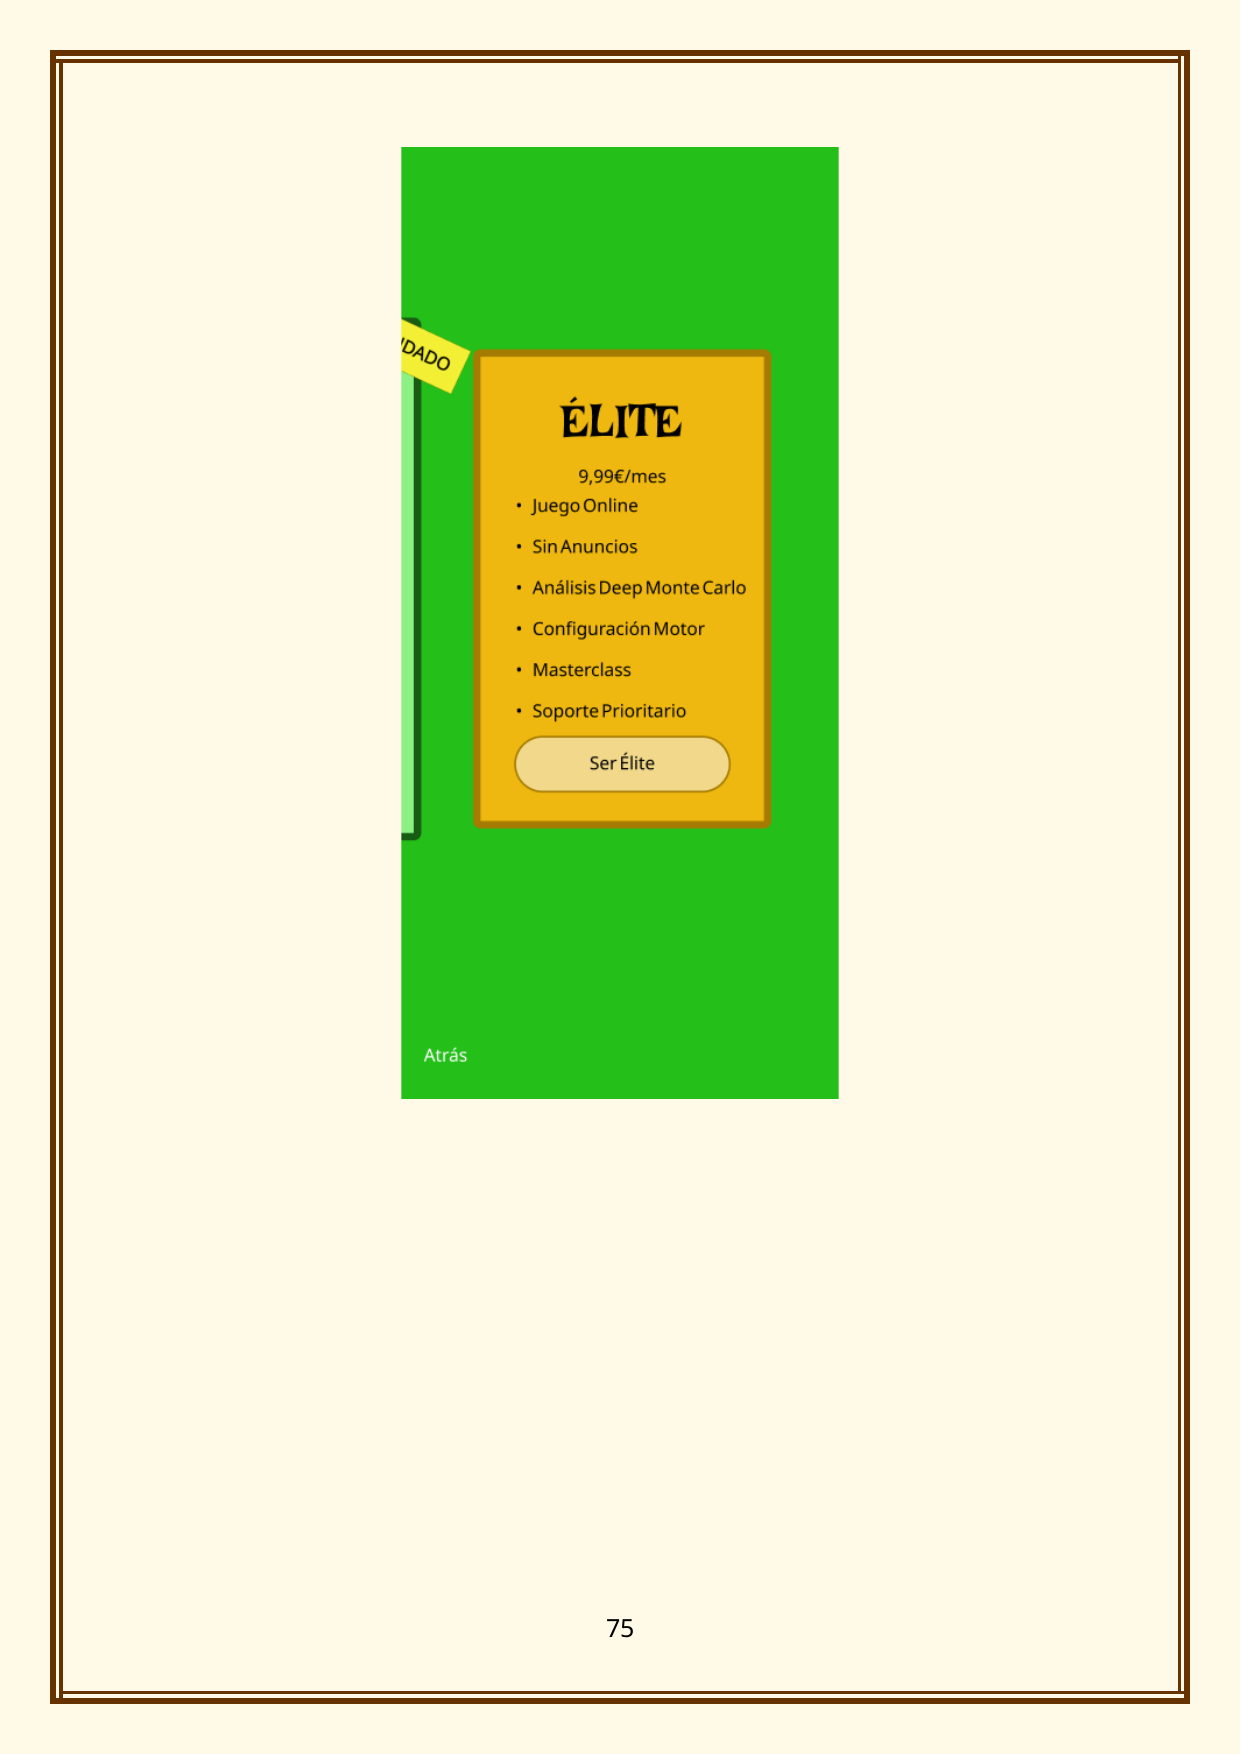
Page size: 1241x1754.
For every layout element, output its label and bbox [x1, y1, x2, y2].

picture [401, 147, 839, 1099]
